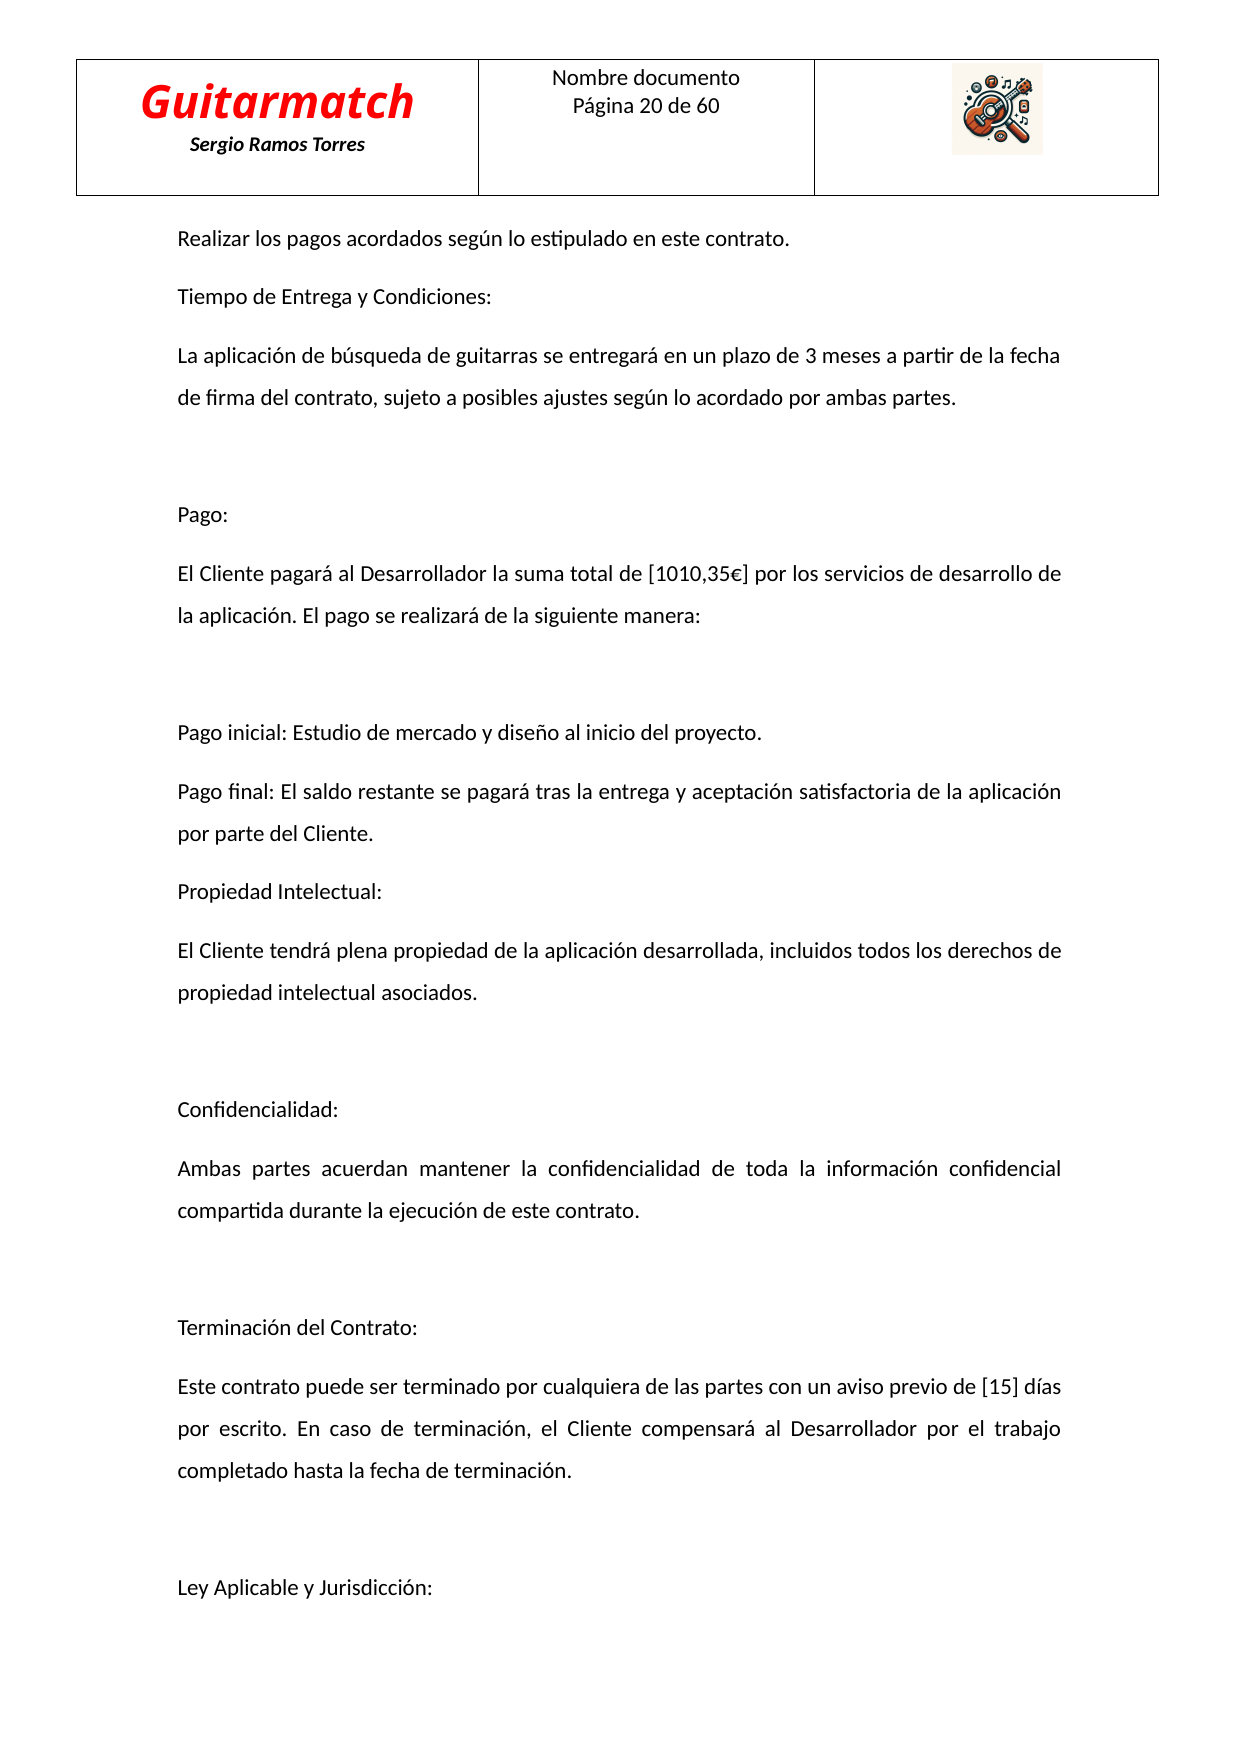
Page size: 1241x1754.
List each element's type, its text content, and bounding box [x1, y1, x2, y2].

text Pago: [177, 500, 1063, 528]
picture [951, 63, 1043, 155]
text Realizar los pagos acordados según lo estipulado en este contrato. [177, 224, 1063, 252]
text Este contrato puede ser terminado por cualquiera de las partes con un aviso previo de [15] días por escrito. En caso de terminación, el Cliente compensará al Desarrollador por el trabajo completado hasta la fecha de terminación. [177, 1372, 1063, 1484]
text Confidencialidad: [177, 1095, 1063, 1123]
text Pago inicial: Estudio de mercado y diseño al inicio del proyecto. [177, 718, 1063, 746]
text Terminación del Contrato: [177, 1313, 1063, 1341]
text Pago final: El saldo restante se pagará tras la entrega y aceptación satisfactoria de la aplicación por parte del Cliente. [177, 777, 1063, 847]
text Ley Aplicable y Jurisdicción: [177, 1573, 1063, 1601]
text La aplicación de búsqueda de guitarras se entregará en un plazo de 3 meses a partir de la fecha de firma del contrato, sujeto a posibles ajustes según lo acordado por ambas partes. [177, 341, 1063, 411]
text El Cliente tendrá plena propiedad de la aplicación desarrollada, incluidos todos los derechos de propiedad intelectual asociados. [177, 936, 1063, 1006]
text Propiedad Intelectual: [177, 877, 1063, 906]
text El Cliente pagará al Desarrollador la suma total de [1010,35€] por los servicios de desarrollo de la aplicación. El pago se realizará de la siguiente manera: [177, 559, 1063, 629]
text Tiempo de Entrega y Condiciones: [177, 282, 1063, 310]
text Ambas partes acuerdan mantener la confidencialidad de toda la información confidencial compartida durante la ejecución de este contrato. [177, 1154, 1063, 1224]
